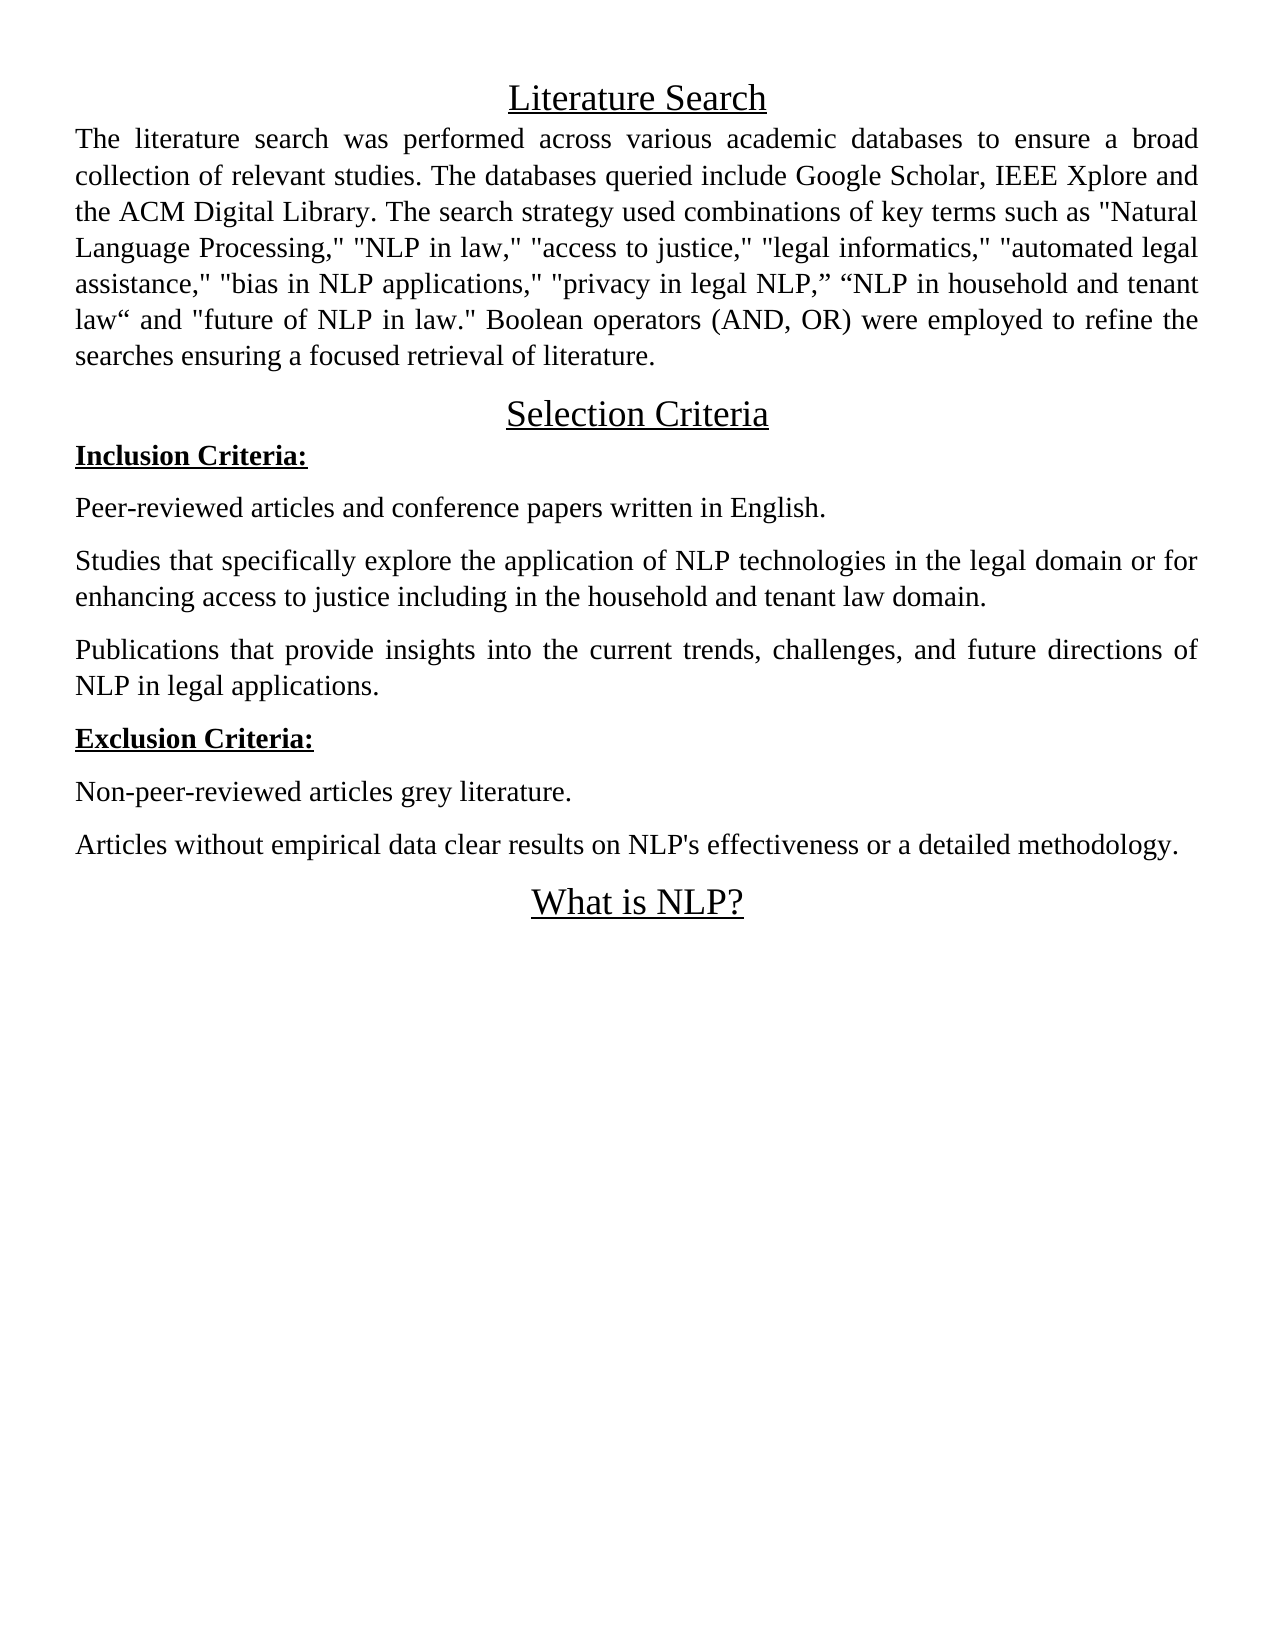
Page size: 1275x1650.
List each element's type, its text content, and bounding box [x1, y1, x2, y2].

text Exclusion Criteria: [75, 721, 1200, 755]
subtitle Selection Criteria [75, 391, 1200, 434]
subtitle What is NLP? [75, 880, 1200, 923]
text Inclusion Criteria: [75, 438, 1200, 471]
subtitle Literature Search [75, 75, 1200, 118]
text The literature search was performed across various academic databases to ensure a broad collection of relevant studies. The databases queried include Google Scholar, IEEE Xplore and the ACM Digital Library. The search strategy used combinations of key terms such as "Natural Language Processing," "NLP in law," "access to justice," "legal informatics," "automated legal assistance," "bias in NLP applications," "privacy in legal NLP,” “NLP in household and tenant law“ and "future of NLP in law." Boolean operators (AND, OR) were employed to refine the searches ensuring a focused retrieval of literature. [75, 122, 1200, 372]
